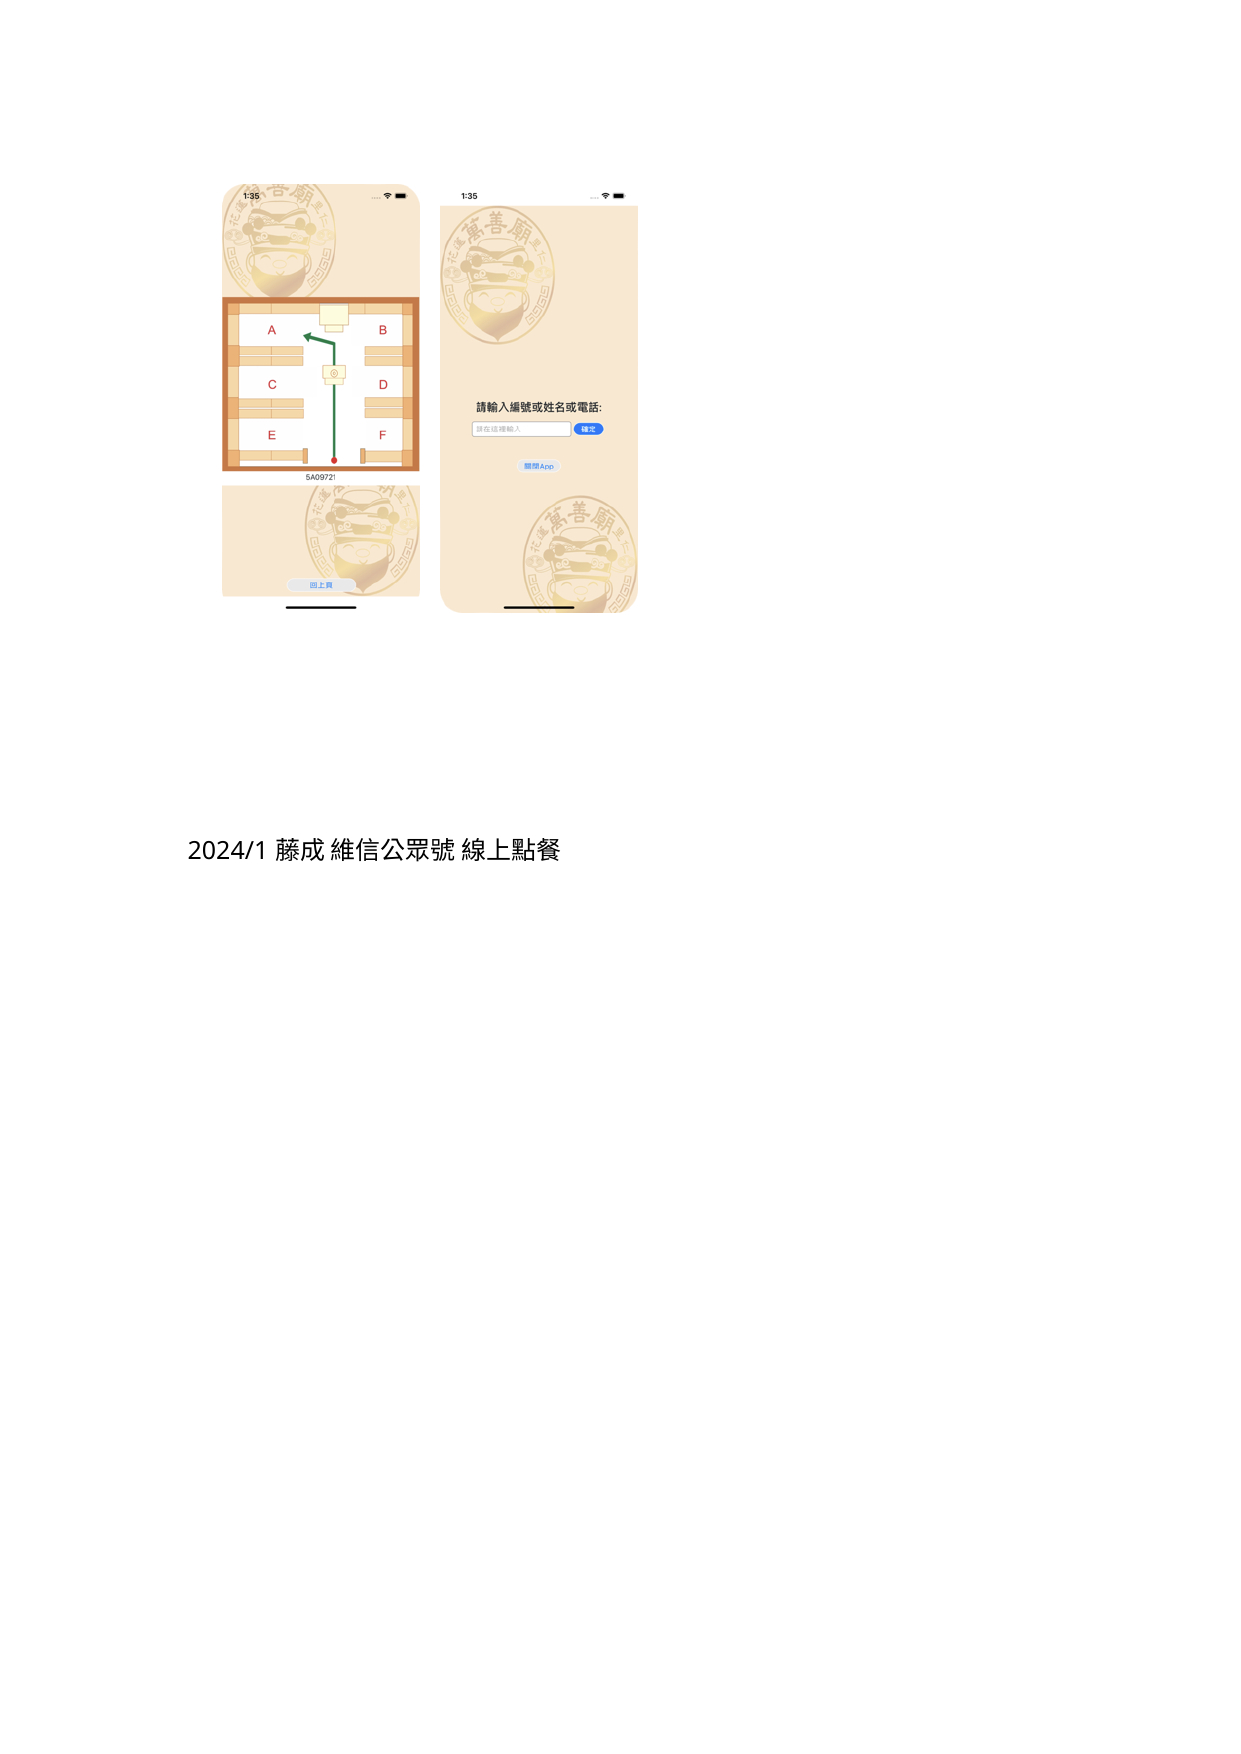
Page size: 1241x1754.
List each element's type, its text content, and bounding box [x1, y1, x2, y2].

text 2024/1 藤成 維信公眾號 線上點餐 [187, 830, 1053, 867]
picture [187, 164, 703, 659]
